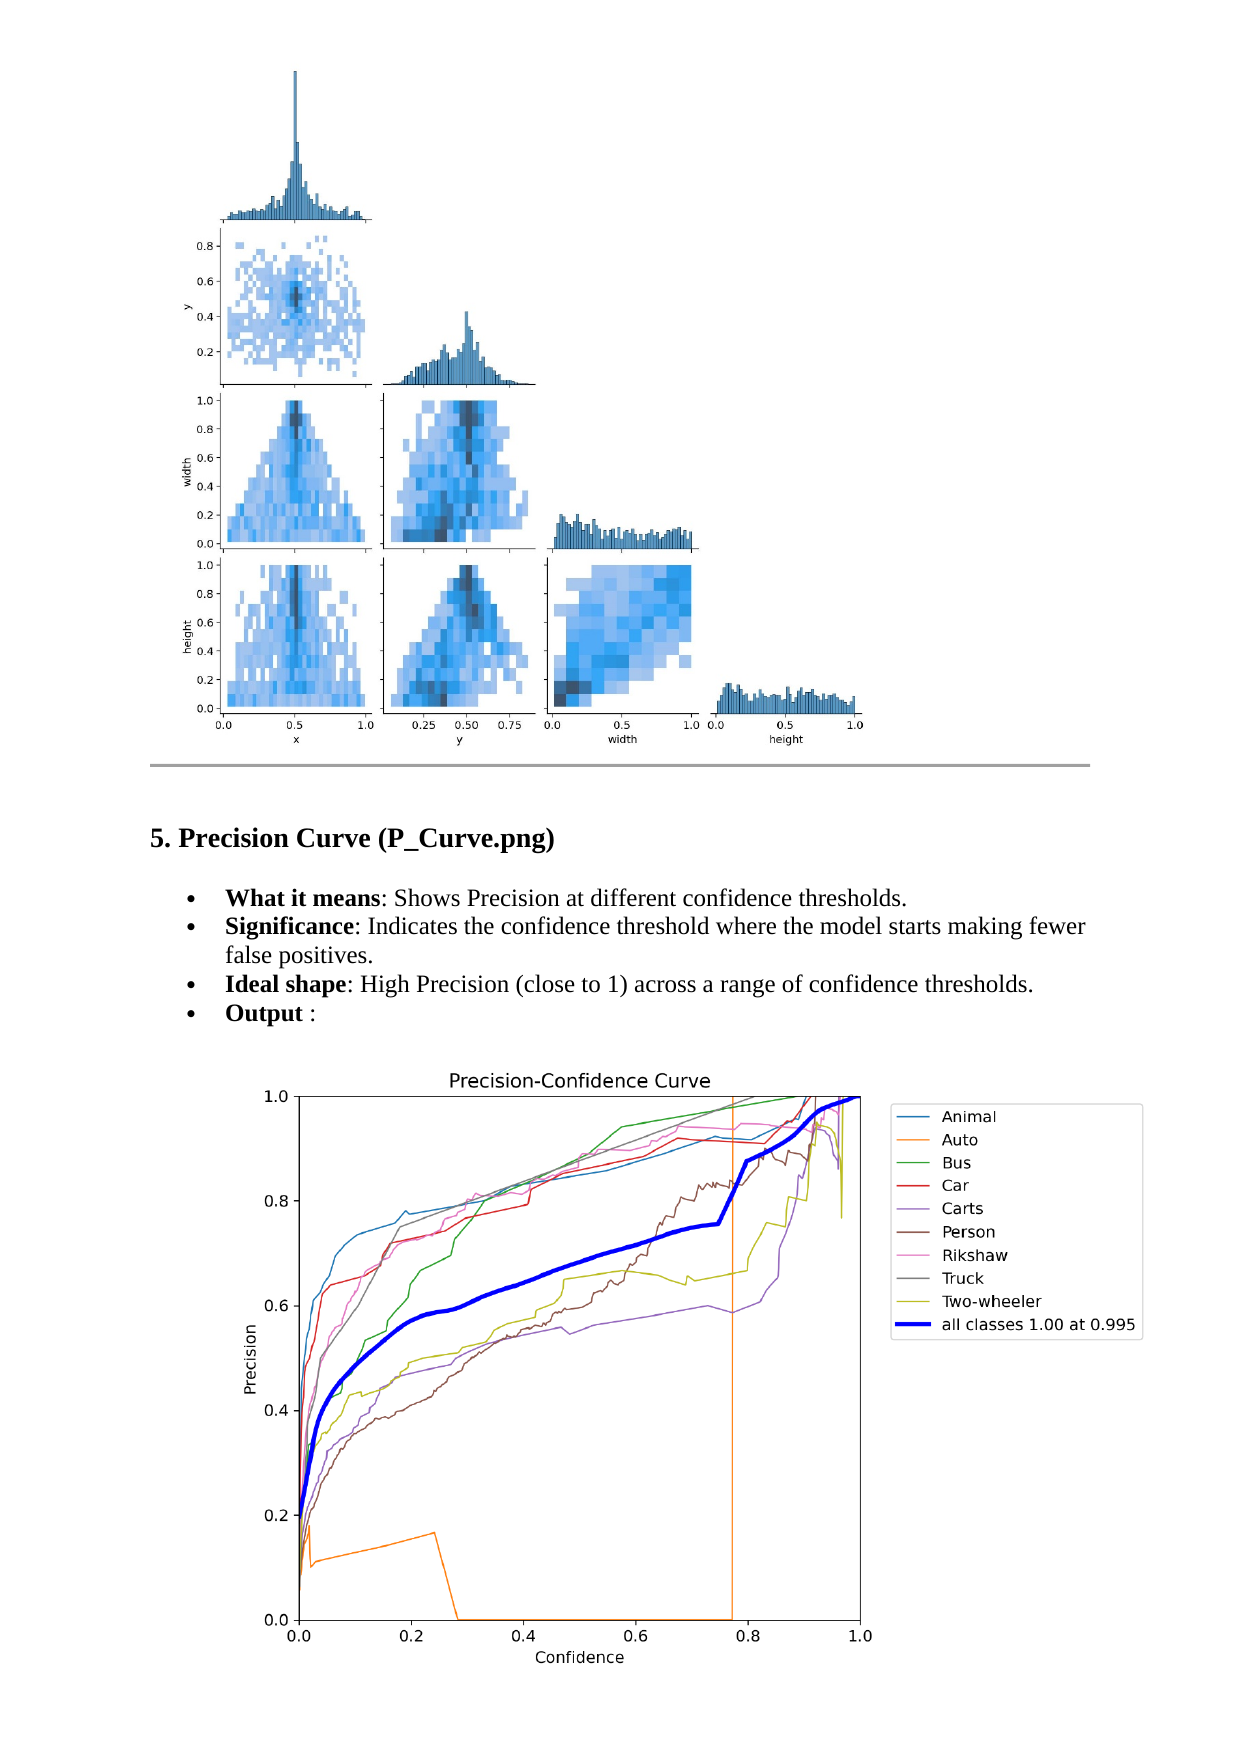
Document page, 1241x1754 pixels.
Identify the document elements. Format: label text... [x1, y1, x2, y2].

list Ideal shape: High Precision (close to 1) across a range of confidence thresholds. [187, 969, 1090, 998]
text 5. Precision Curve (P_Curve.png) [150, 821, 1090, 853]
list Output : [187, 998, 1090, 1026]
list What it means: Shows Precision at different confidence thresholds. [187, 883, 1090, 911]
picture [225, 1055, 1166, 1683]
picture [169, 51, 875, 758]
list Significance: Indicates the confidence threshold where the model starts making fewer false positives. [187, 911, 1090, 969]
